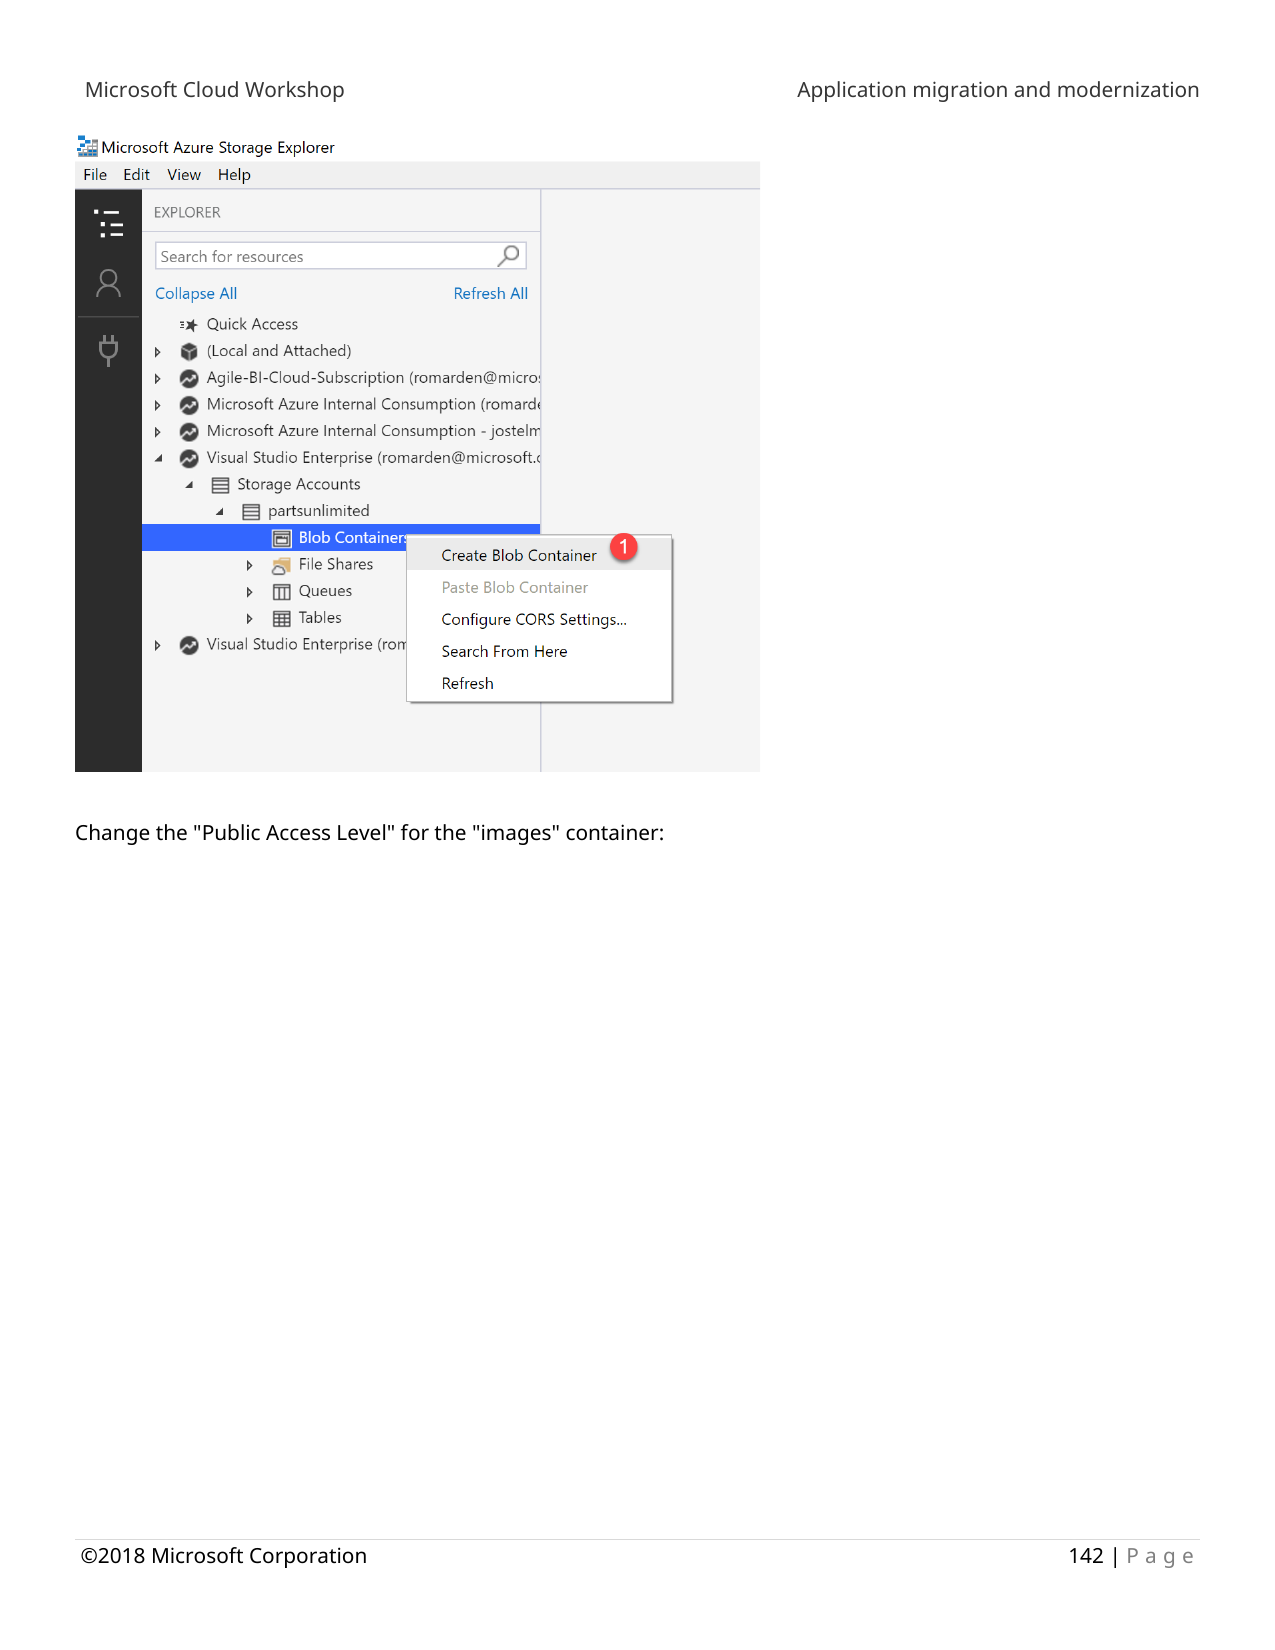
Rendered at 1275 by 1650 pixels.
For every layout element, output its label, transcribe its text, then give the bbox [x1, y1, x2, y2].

text Change the "Public Access Level" for the "images" container: [75, 818, 1200, 847]
picture [75, 131, 761, 772]
